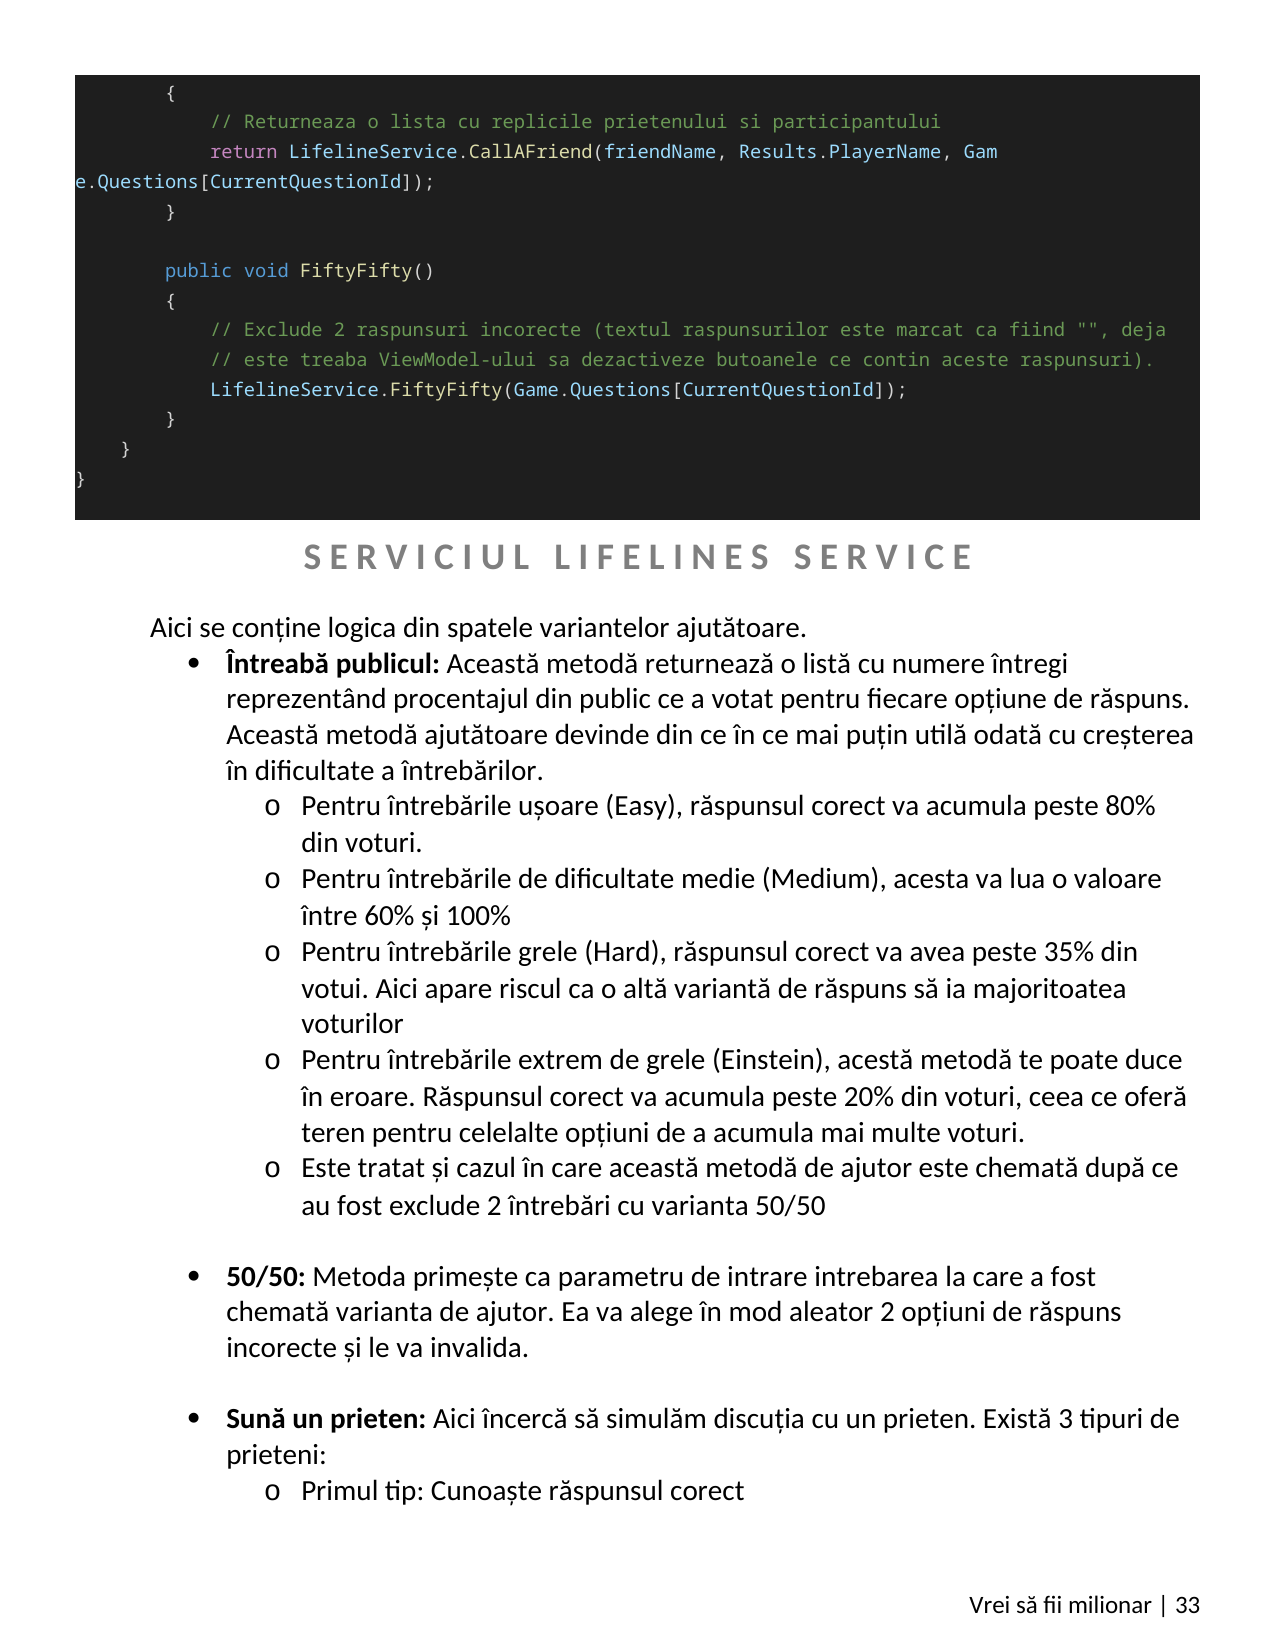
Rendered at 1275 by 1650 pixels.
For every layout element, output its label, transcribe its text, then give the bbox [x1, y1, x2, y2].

text Aici se conține logica din spatele variantelor ajutătoare. [75, 609, 1200, 645]
text LifelineService.FiftyFifty(Game.Questions[CurrentQuestionId]); [75, 372, 1200, 402]
list Pentru întrebările ușoare (Easy), răspunsul corect va acumula peste 80% din voturi. [263, 787, 1200, 860]
text } [75, 194, 1200, 223]
text } [75, 402, 1200, 431]
text // Returneaza o lista cu replicile prietenului si participantului [75, 105, 1200, 134]
text public void FiftyFifty() [75, 253, 1200, 283]
text { [75, 75, 1200, 105]
text // este treaba ViewModel-ului sa dezactiveze butoanele ce contin aceste raspunsuri). [75, 342, 1200, 372]
list Sună un prieten: Aici încercă să simulăm discuția cu un prieten. Există 3 tipuri de prieteni: [188, 1400, 1200, 1472]
text } [75, 431, 1200, 461]
text { [75, 283, 1200, 312]
list Pentru întrebările extrem de grele (Einstein), acestă metodă te poate duce în eroare. Răspunsul corect va acumula peste 20% din voturi, ceea ce oferă teren pentru celelalte opțiuni de a acumula mai multe voturi. [263, 1041, 1200, 1149]
list Primul tip: Cunoaște răspunsul corect [263, 1472, 1200, 1509]
subtitle Serviciul Lifelines service [75, 533, 1200, 579]
list Este tratat și cazul în care această metodă de ajutor este chemată după ce au fost exclude 2 întrebări cu varianta 50/50 [263, 1149, 1200, 1222]
list 50/50: Metoda primește ca parametru de intrare intrebarea la care a fost chemată varianta de ajutor. Ea va alege în mod aleator 2 opțiuni de răspuns incorecte și le va invalida. [188, 1258, 1200, 1365]
text } [75, 461, 1200, 491]
list Pentru întrebările de dificultate medie (Medium), acesta va lua o valoare între 60% și 100% [263, 860, 1200, 933]
list Pentru întrebările grele (Hard), răspunsul corect va avea peste 35% din votui. Aici apare riscul ca o altă variantă de răspuns să ia majoritoatea voturilor [263, 933, 1200, 1041]
text // Exclude 2 raspunsuri incorecte (textul raspunsurilor este marcat ca fiind "", deja [75, 312, 1200, 342]
text return LifelineService.CallAFriend(friendName, Results.PlayerName, Game.Questions[CurrentQuestionId]); [75, 134, 1200, 194]
list Întreabă publicul: Această metodă returnează o listă cu numere întregi reprezentând procentajul din public ce a votat pentru fiecare opțiune de răspuns. Această metodă ajutătoare devinde din ce în ce mai puțin utilă odată cu creșterea în dificultate a întrebărilor. [188, 645, 1200, 787]
